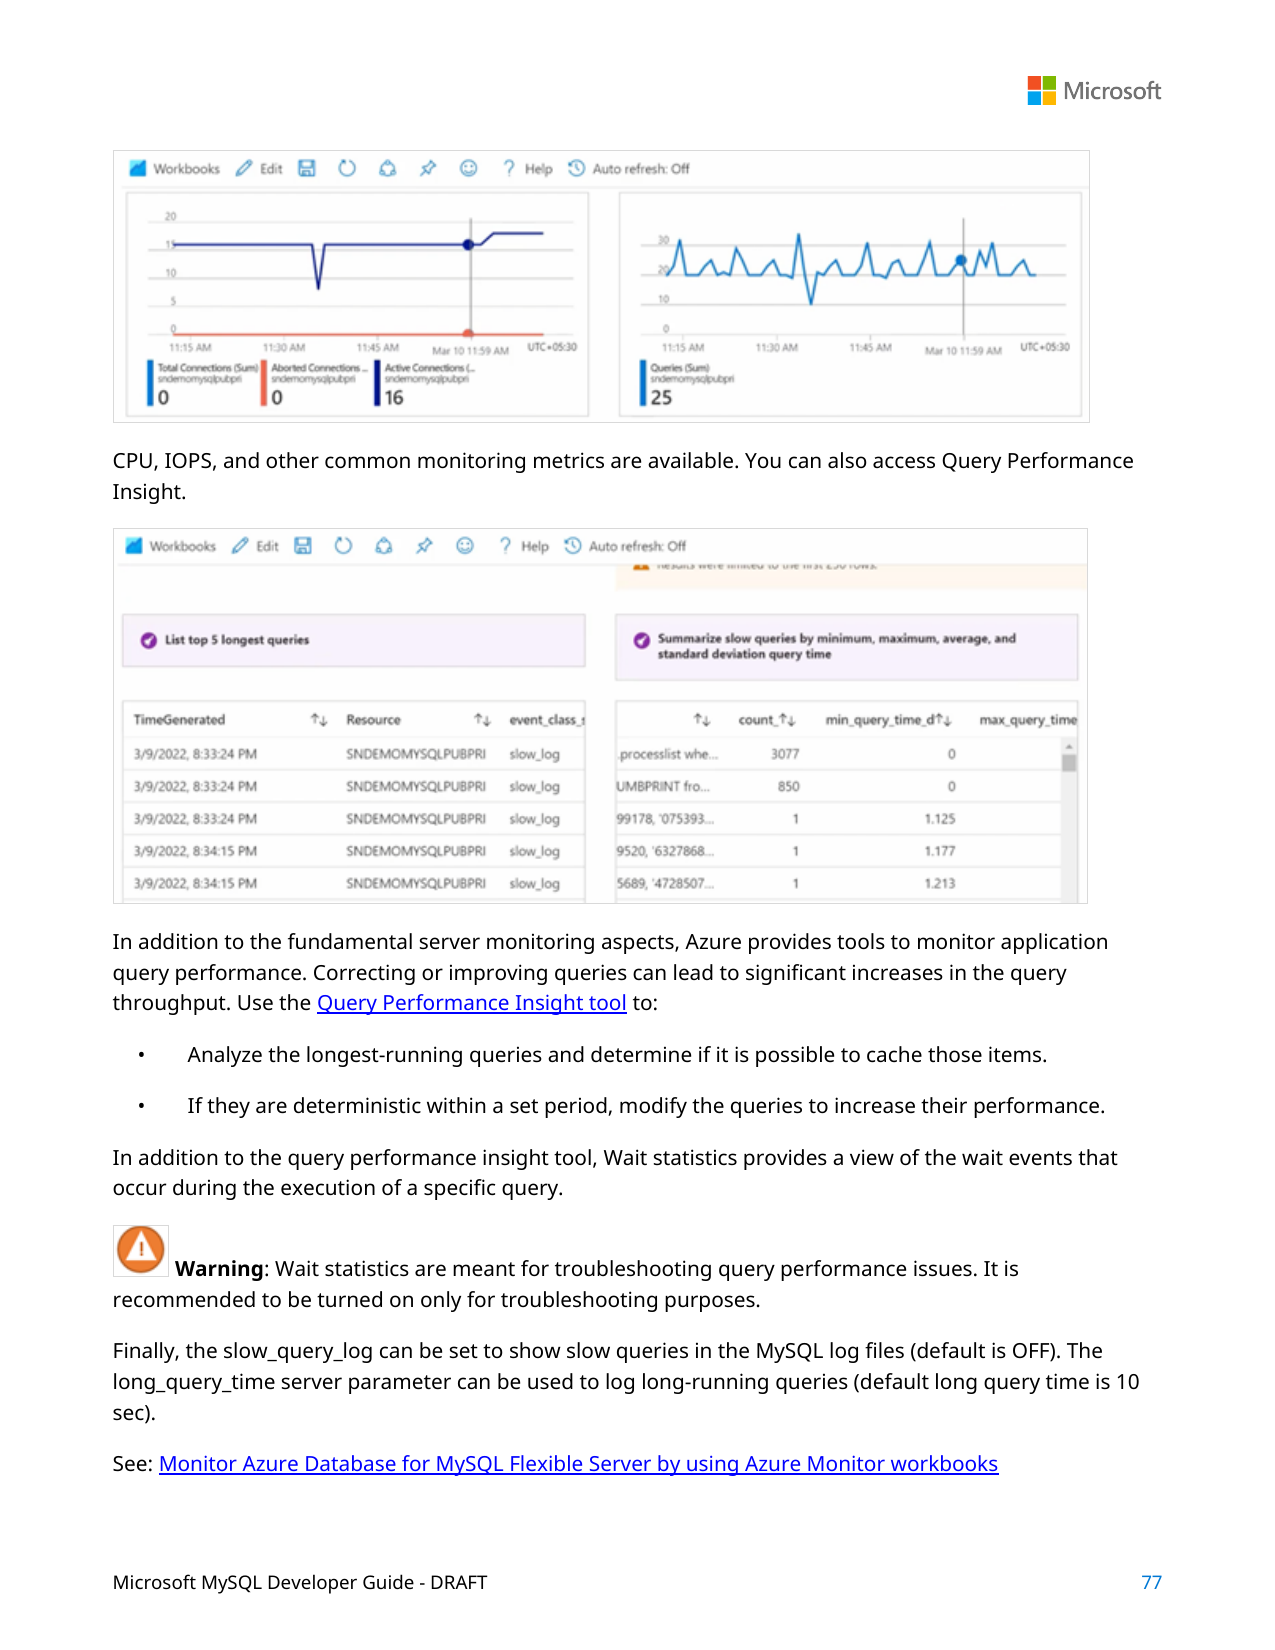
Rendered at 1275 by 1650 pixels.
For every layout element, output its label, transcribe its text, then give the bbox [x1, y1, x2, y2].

text See: Monitor Azure Database for MySQL Flexible Server by using Azure Monitor workbooks [112, 1449, 1162, 1478]
list If they are deterministic within a set period, modify the queries to increase their performance. [137, 1091, 1162, 1119]
text In addition to the query performance insight tool, Wait statistics provides a view of the wait events that occur during the execution of a specific query. [112, 1143, 1162, 1202]
text CPU, IOPS, and other common monitoring metrics are available. You can also access Query Performance Insight. [112, 446, 1162, 505]
text Warning: Wait statistics are meant for troubleshooting query performance issues. It is recommended to be turned on only for troubleshooting purposes. [112, 1225, 1162, 1313]
picture [114, 151, 1089, 422]
picture [1026, 75, 1163, 107]
picture [114, 529, 1087, 903]
text In addition to the fundamental server monitoring aspects, Azure provides tools to monitor application query performance. Correcting or improving queries can lead to significant increases in the query throughput. Use the Query Performance Insight tool to: [112, 927, 1162, 1017]
list Analyze the longest-running queries and determine if it is possible to cache those items. [137, 1040, 1162, 1068]
picture [114, 1226, 168, 1276]
text Finally, the slow_query_log can be set to show slow queries in the MySQL log files (default is OFF). The long_query_time server parameter can be used to log long-running queries (default long query time is 10 sec). [112, 1337, 1162, 1426]
